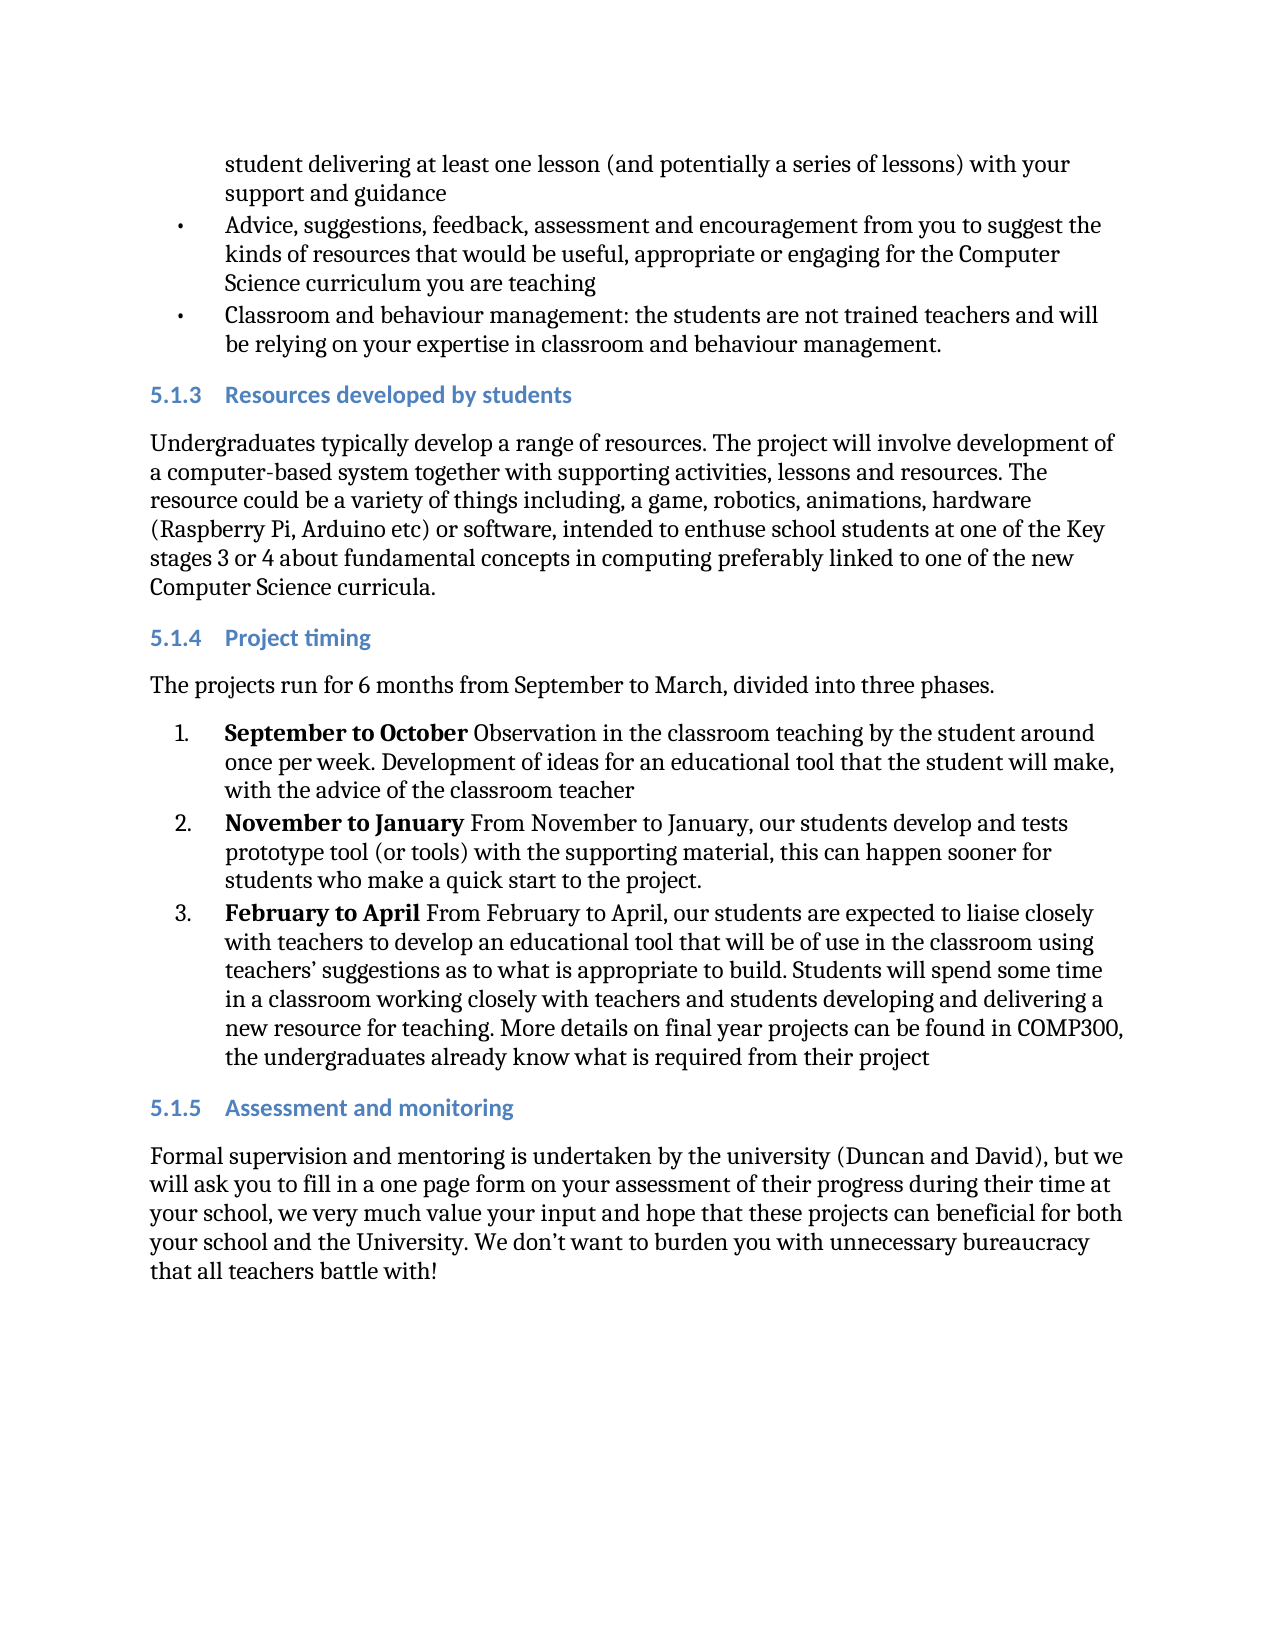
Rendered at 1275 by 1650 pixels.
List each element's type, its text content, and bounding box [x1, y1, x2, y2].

text Undergraduates typically develop a range of resources. The project will involve development of a computer-based system together with supporting activities, lessons and resources. The resource could be a variety of things including, a game, robotics, animations, hardware (Raspberry Pi, Arduino etc) or software, intended to enthuse school students at one of the Key stages 3 or 4 about fundamental concepts in computing preferably linked to one of the new Computer Science curricula. [150, 429, 1125, 601]
subtitle 5.1.5 Assessment and monitoring [150, 1092, 1125, 1123]
list Advice, suggestions, feedback, assessment and encouragement from you to suggest the kinds of resources that would be useful, appropriate or engaging for the Computer Science curriculum you are teaching [175, 211, 1125, 297]
list September to October Observation in the classroom teaching by the student around once per week. Development of ideas for an educational tool that the student will make, with the advice of the classroom teacher [175, 719, 1125, 805]
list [175, 150, 1125, 207]
list February to April From February to April, our students are expected to liaise closely with teachers to develop an educational tool that will be of use in the classroom using teachers’ suggestions as to what is appropriate to build. Students will spend some time in a classroom working closely with teachers and students developing and delivering a new resource for teaching. More details on final year projects can be found in COMP300, the undergraduates already know what is required from their project [175, 899, 1125, 1071]
text Formal supervision and mentoring is undertaken by the university (Duncan and David), but we will ask you to fill in a one page form on your assessment of their progress during their time at your school, we very much value your input and hope that these projects can beneficial for both your school and the University. We don’t want to burden you with unnecessary bureaucracy that all teachers battle with! [150, 1142, 1125, 1285]
text The projects run for 6 months from September to March, divided into three phases. [150, 671, 1125, 700]
subtitle 5.1.3 Resources developed by students [150, 379, 1125, 410]
list Classroom and behaviour management: the students are not trained teachers and will be relying on your expertise in classroom and behaviour management. [175, 301, 1125, 359]
subtitle 5.1.4 Project timing [150, 622, 1125, 653]
list November to January From November to January, our students develop and tests prototype tool (or tools) with the supporting material, this can happen sooner for students who make a quick start to the project. [175, 809, 1125, 895]
